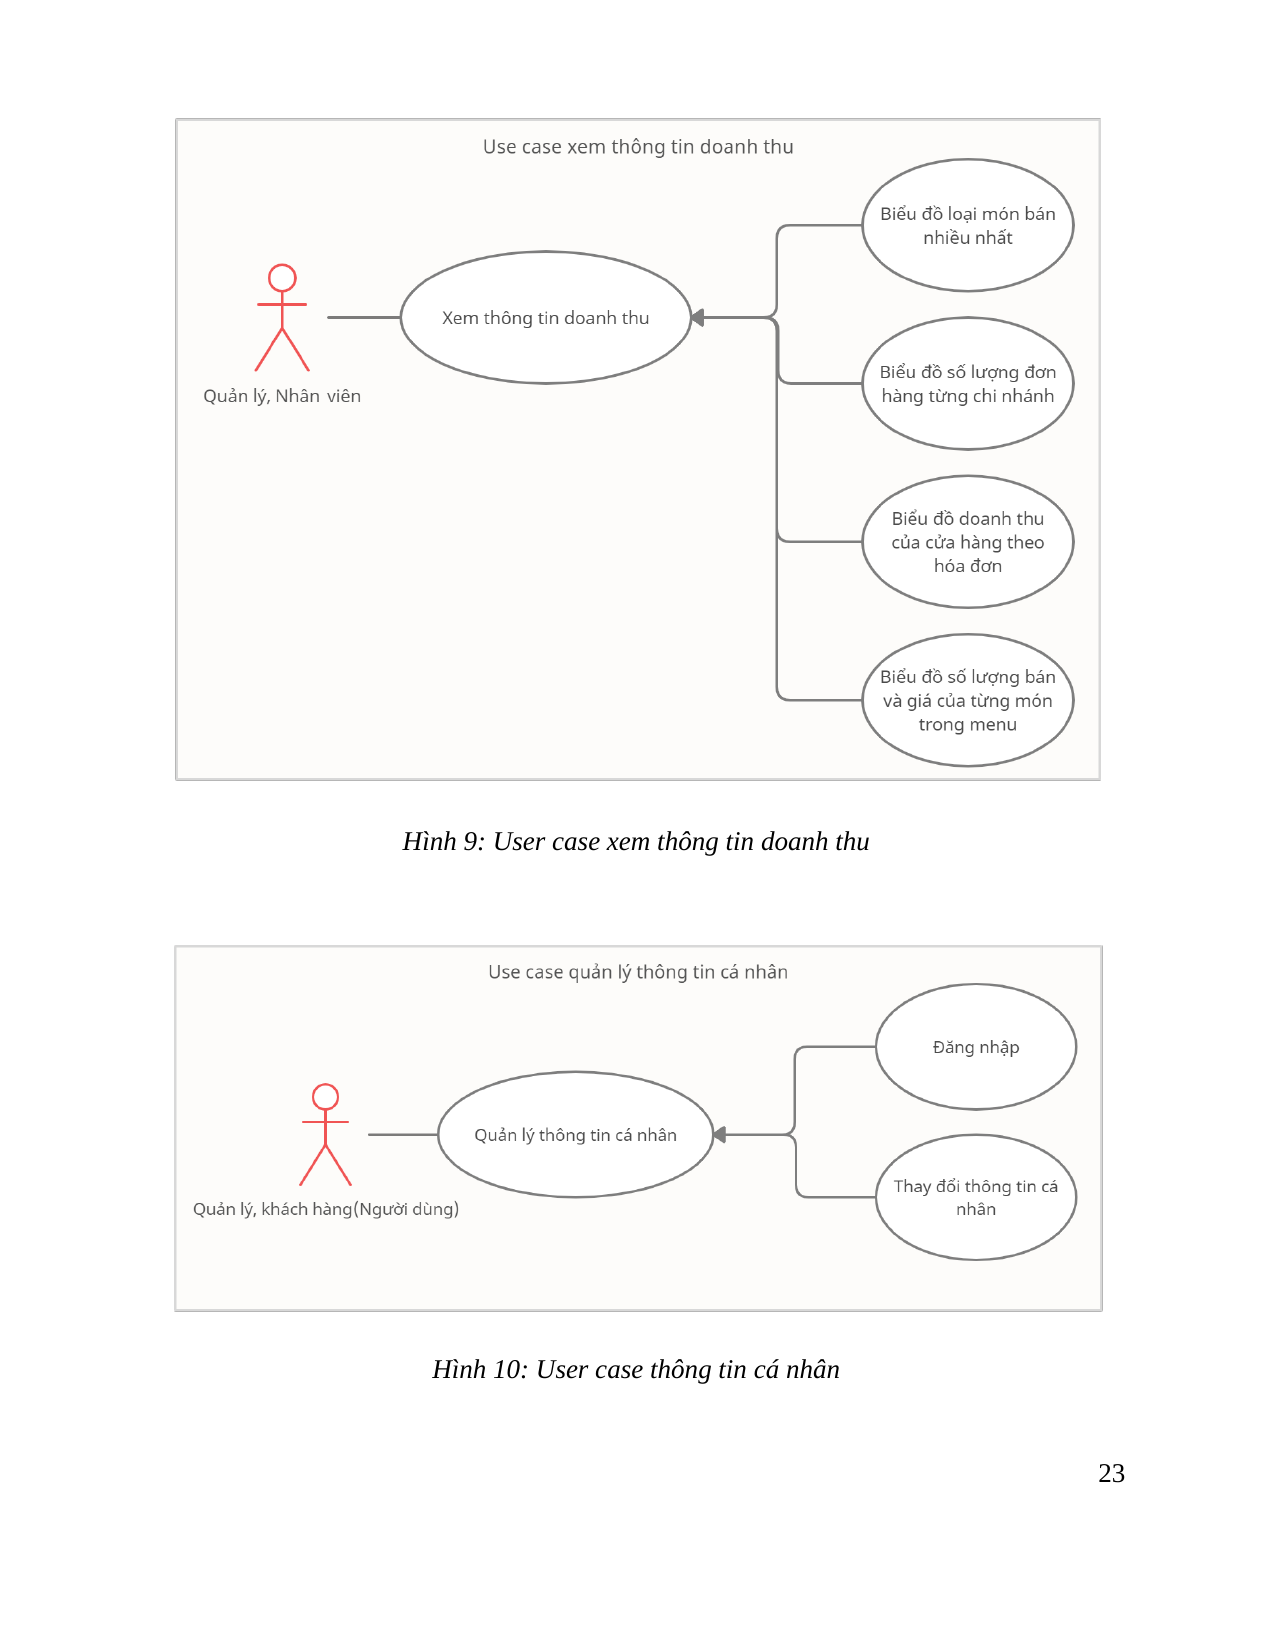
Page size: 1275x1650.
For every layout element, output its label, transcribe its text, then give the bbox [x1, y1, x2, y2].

subtitle Hình 10: User case thông tin cá nhân [150, 1353, 1125, 1384]
picture [150, 921, 1125, 1335]
picture [150, 93, 1125, 806]
subtitle Hình 9: User case xem thông tin doanh thu [150, 825, 1125, 856]
